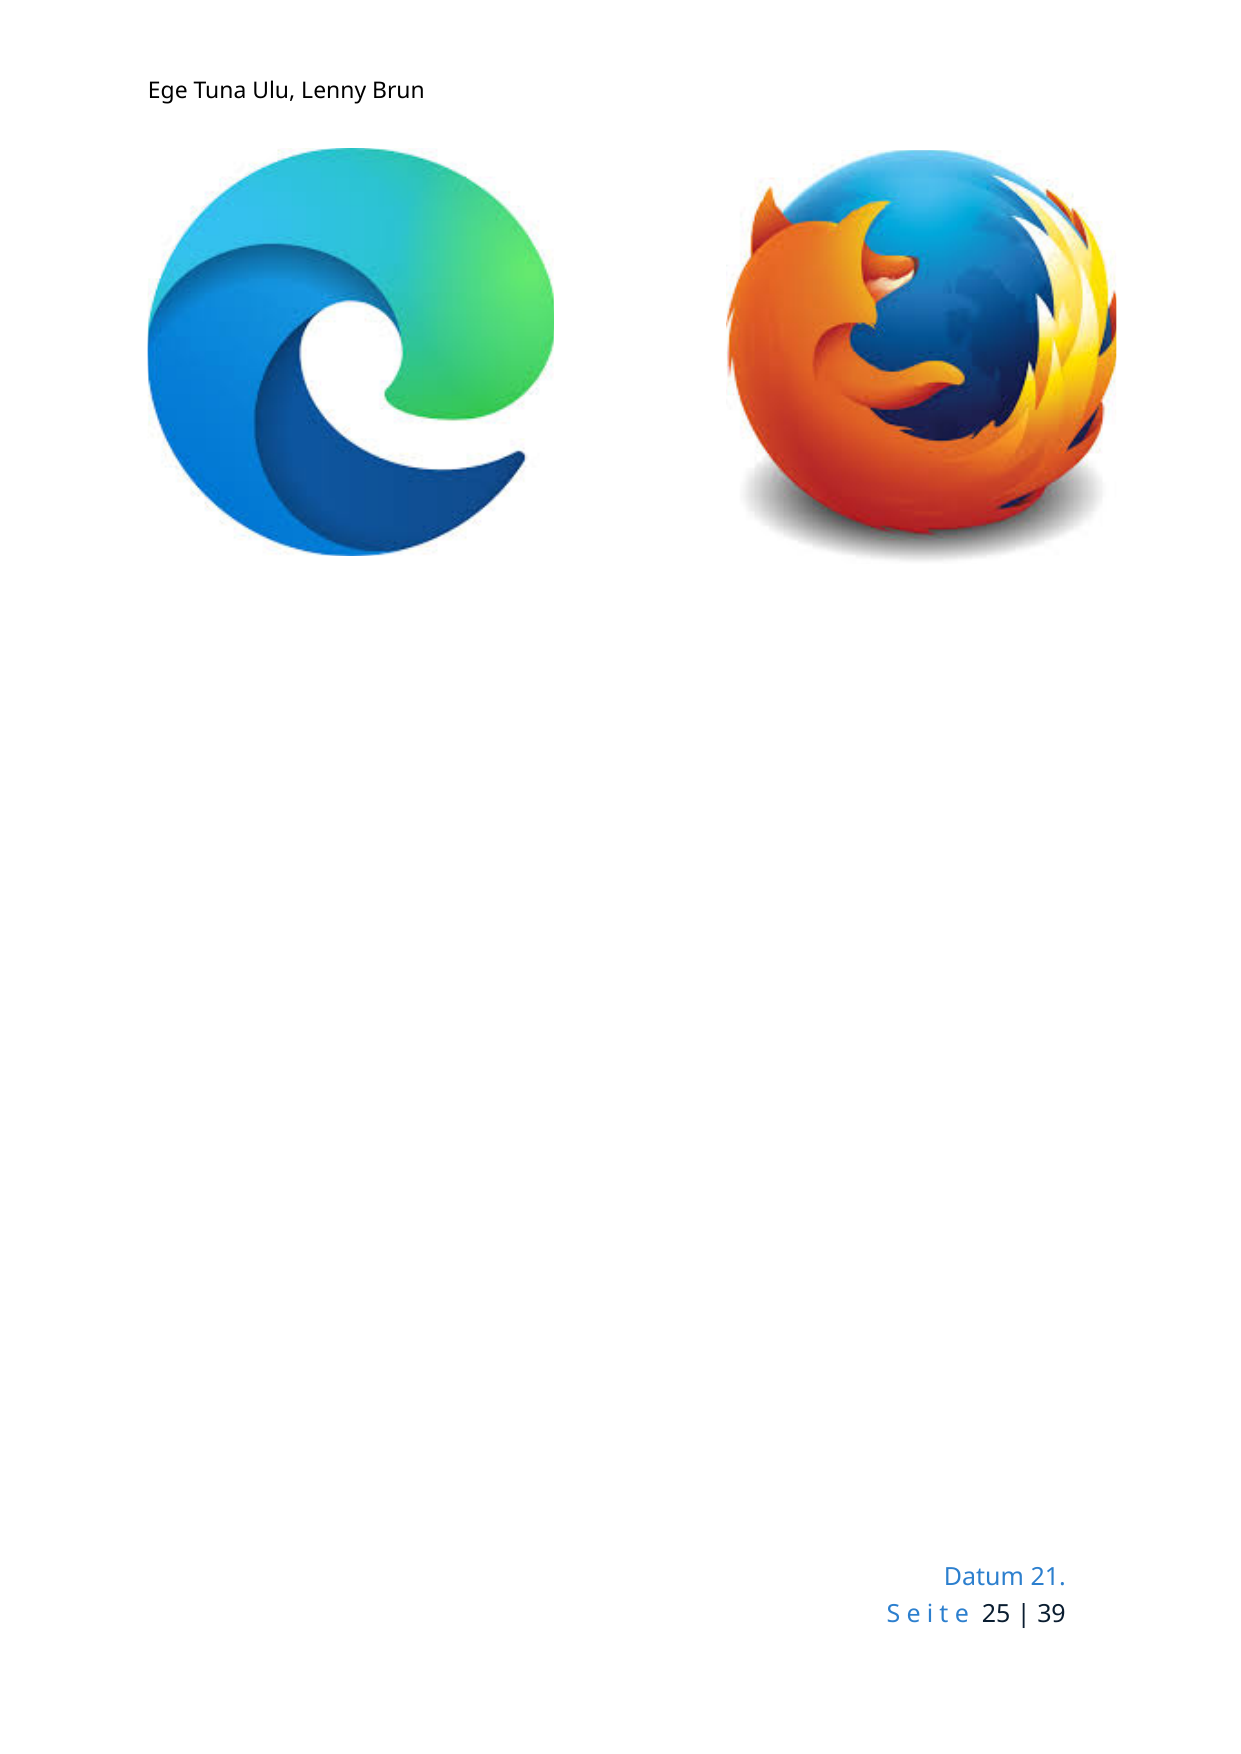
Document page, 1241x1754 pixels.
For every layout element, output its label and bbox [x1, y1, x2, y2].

picture [147, 148, 554, 556]
picture [726, 150, 1117, 564]
